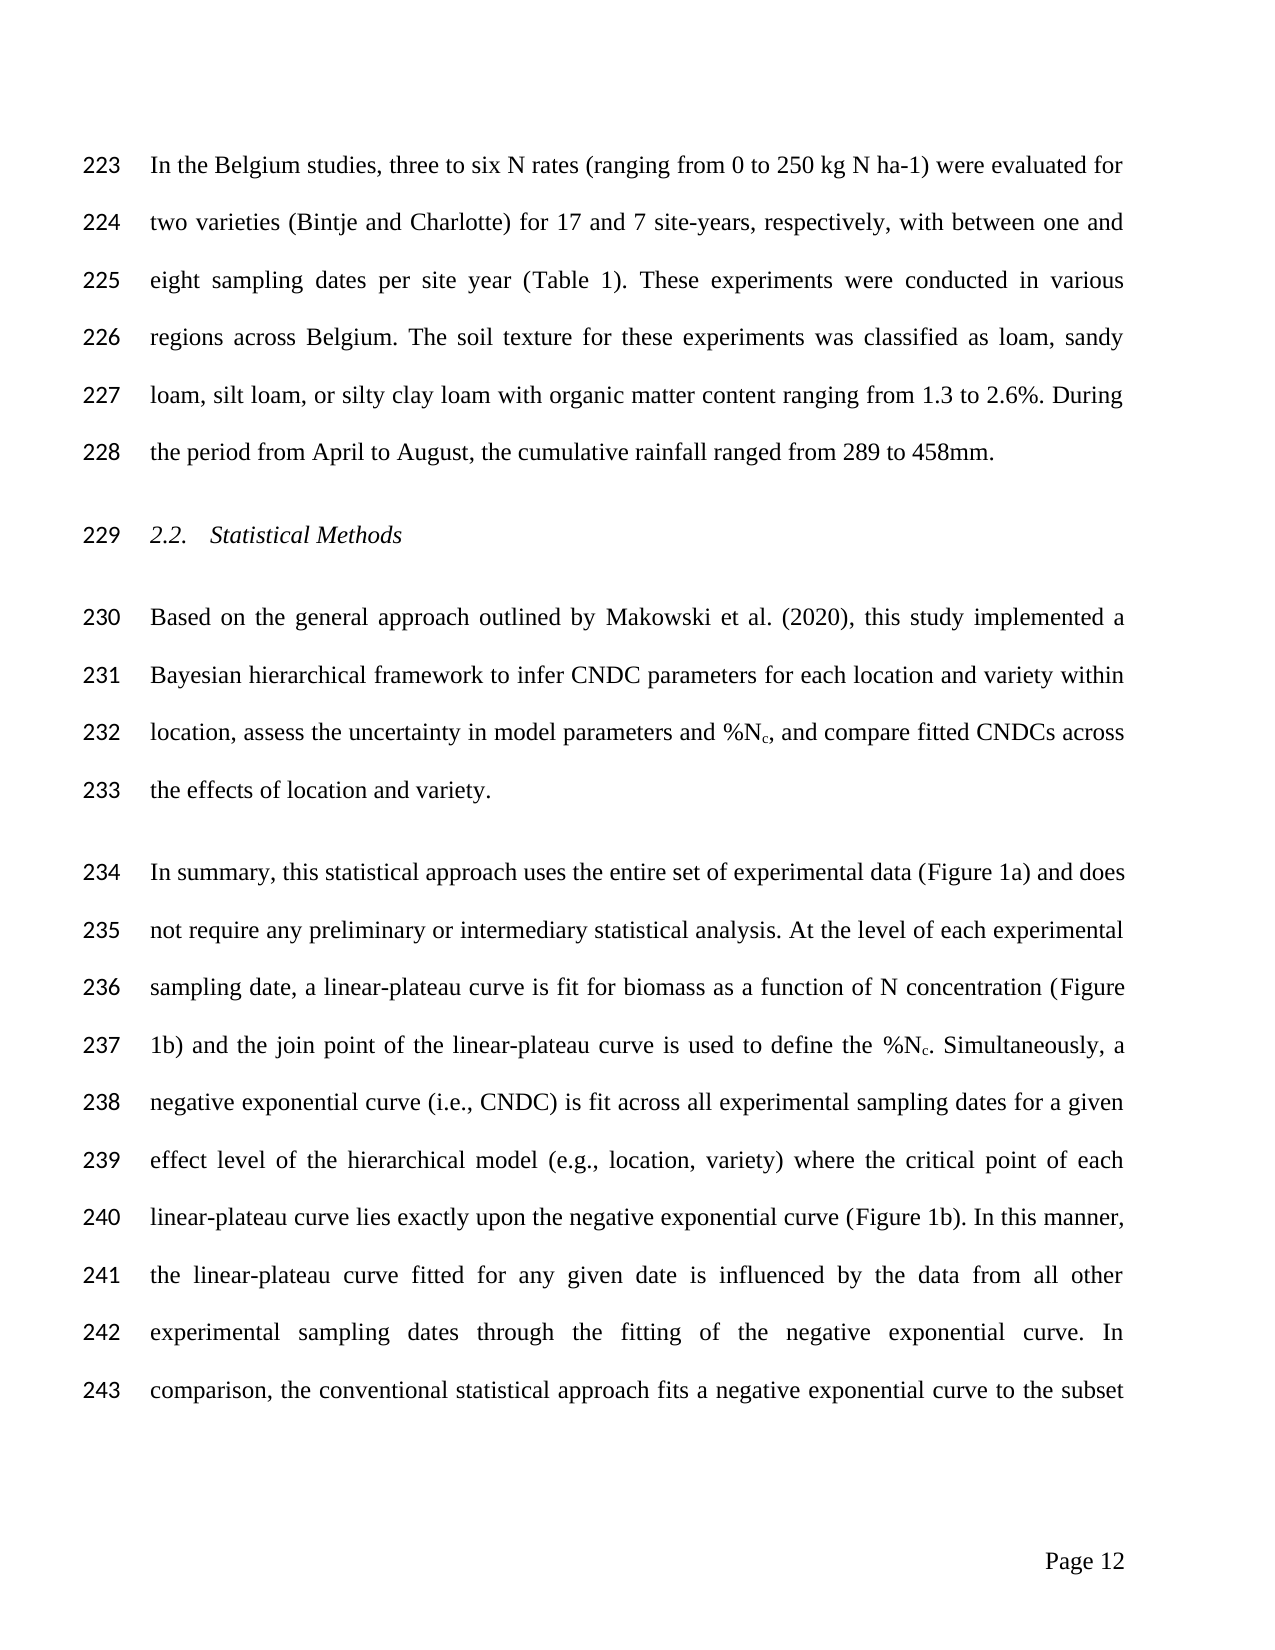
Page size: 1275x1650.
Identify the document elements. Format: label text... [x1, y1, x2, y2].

subtitle Statistical Methods [150, 520, 1125, 549]
text In the Belgium studies, three to six N rates (ranging from 0 to 250 kg N ha-1) were evaluated for two varieties (Bintje and Charlotte) for 17 and 7 site-years, respectively, with between one and eight sampling dates per site year (Table 1). These experiments were conducted in various regions across Belgium. The soil texture for these experiments was classified as loam, sandy loam, silt loam, or silty clay loam with organic matter content ranging from 1.3 to 2.6%. During the period from April to August, the cumulative rainfall ranged from 289 to 458mm. [150, 150, 1125, 466]
text Based on the general approach outlined by Makowski et al. (2020), this study implemented a Bayesian hierarchical framework to infer CNDC parameters for each location and variety within location, assess the uncertainty in model parameters and %Nc, and compare fitted CNDCs across the effects of location and variety. [150, 602, 1125, 804]
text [150, 857, 1125, 1404]
